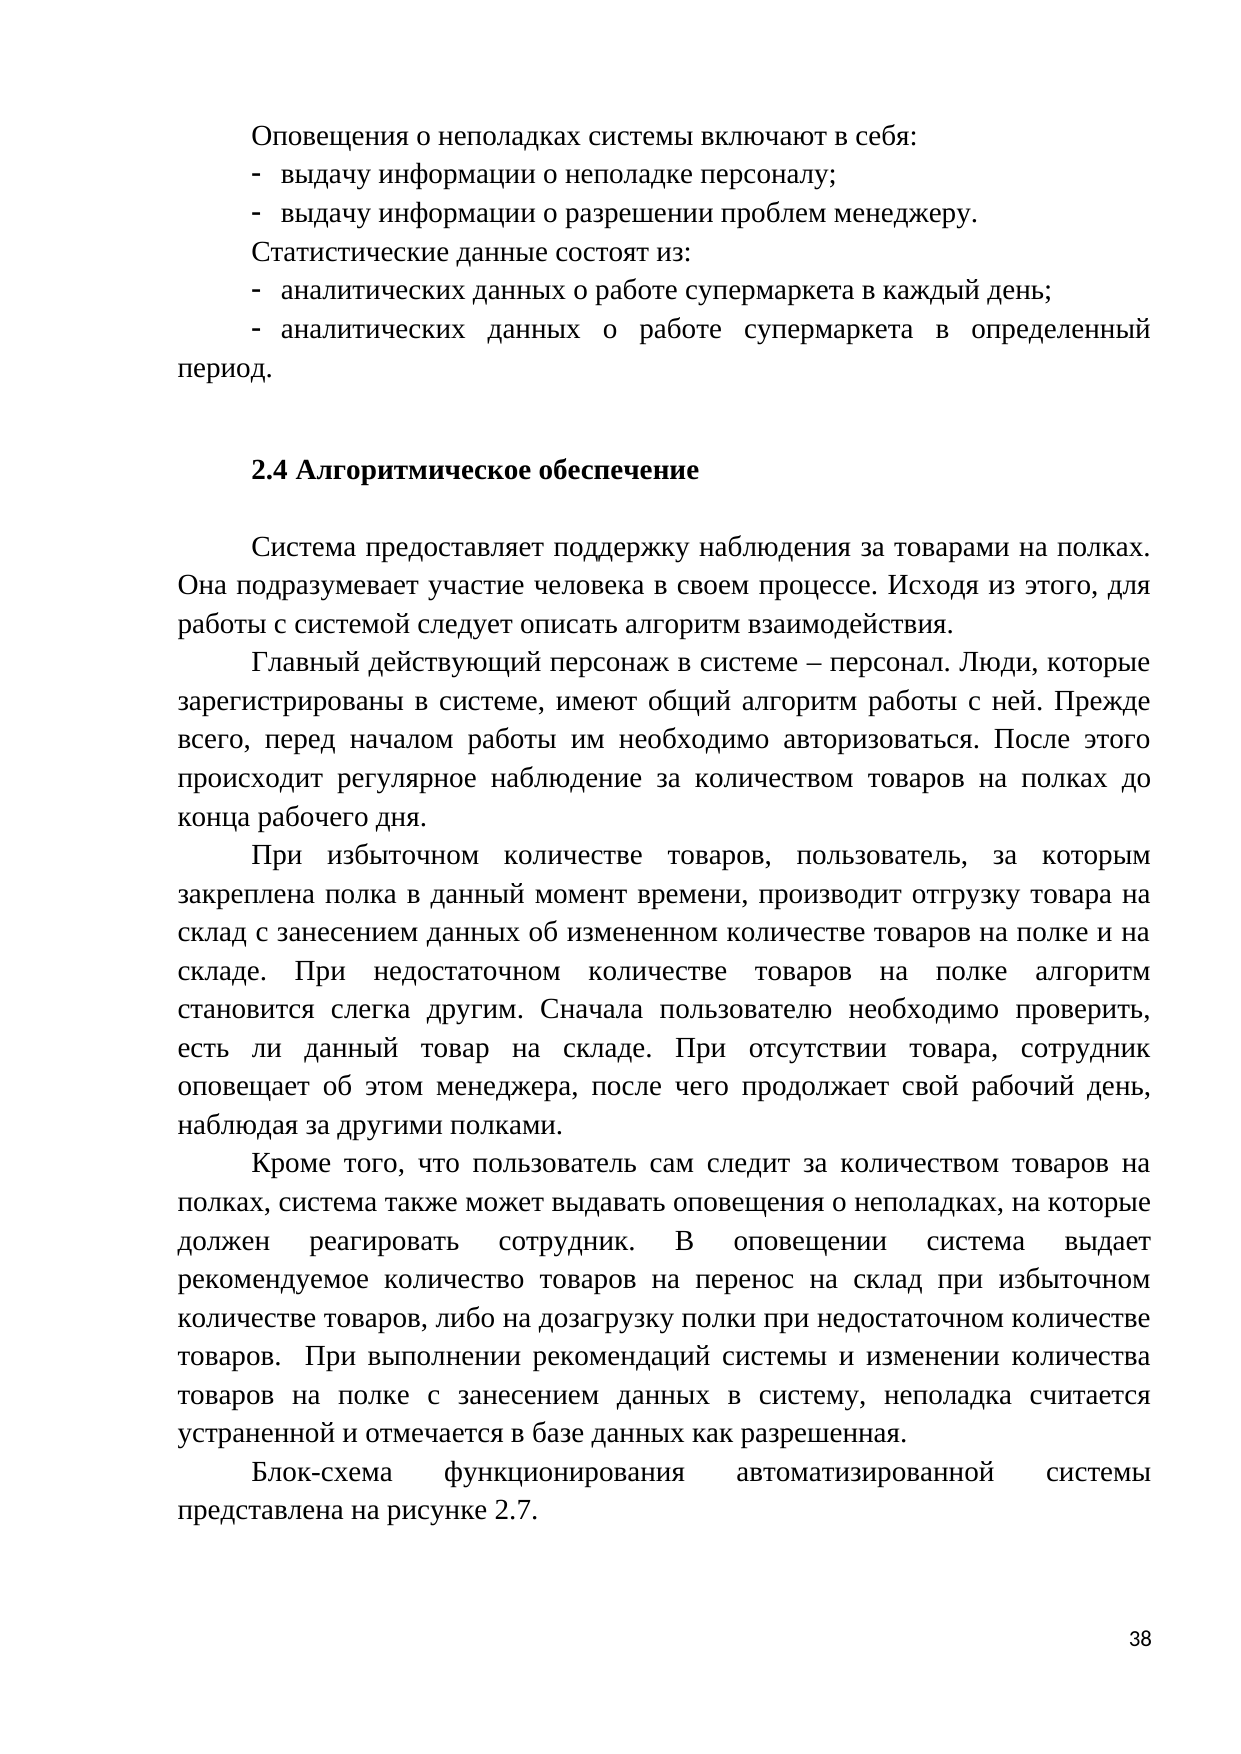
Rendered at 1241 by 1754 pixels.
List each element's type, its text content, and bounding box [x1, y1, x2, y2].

list Статистические данные состоят из: [177, 234, 1152, 267]
text Главный действующий персонаж в системе – персонал. Люди, которые зарегистрированы в системе, имеют общий алгоритм работы с ней. Прежде всего, перед началом работы им необходимо авторизоваться. После этого происходит регулярное наблюдение за количеством товаров на полках до конца рабочего дня. [177, 644, 1152, 832]
list выдачу информации о неполадке персоналу; [177, 157, 1152, 190]
subtitle Алгоритмическое обеспечение [251, 452, 1152, 485]
text Кроме того, что пользователь сам следит за количеством товаров на полках, система также может выдавать оповещения о неполадках, на которые должен реагировать сотрудник. В оповещении система выдает рекомендуемое количество товаров на перенос на склад при избыточном количестве товаров, либо на дозагрузку полки при недостаточном количестве товаров. При выполнении рекомендаций системы и изменении количества товаров на полке с занесением данных в систему, неполадка считается устраненной и отмечается в базе данных как разрешенная. [177, 1146, 1152, 1449]
list аналитических данных о работе супермаркета в каждый день; [177, 272, 1152, 306]
text При избыточном количестве товаров, пользователь, за которым закреплена полка в данный момент времени, производит отгрузку товара на склад с занесением данных об измененном количестве товаров на полке и на складе. При недостаточном количестве товаров на полке алгоритм становится слегка другим. Сначала пользователю необходимо проверить, есть ли данный товар на складе. При отсутствии товара, сотрудник оповещает об этом менеджера, после чего продолжает свой рабочий день, наблюдая за другими полками. [177, 837, 1152, 1141]
text Система предоставляет поддержку наблюдения за товарами на полках. Она подразумевает участие человека в своем процессе. Исходя из этого, для работы с системой следует описать алгоритм взаимодействия. [177, 529, 1152, 639]
list аналитических данных о работе супермаркета в определенный период. [177, 311, 1152, 383]
text Блок-схема функционирования автоматизированной системы представлена на рисунке 2.7. [177, 1454, 1152, 1526]
list выдачу информации о разрешении проблем менеджеру. [177, 195, 1152, 229]
list Оповещения о неполадках системы включают в себя: [177, 118, 1152, 152]
